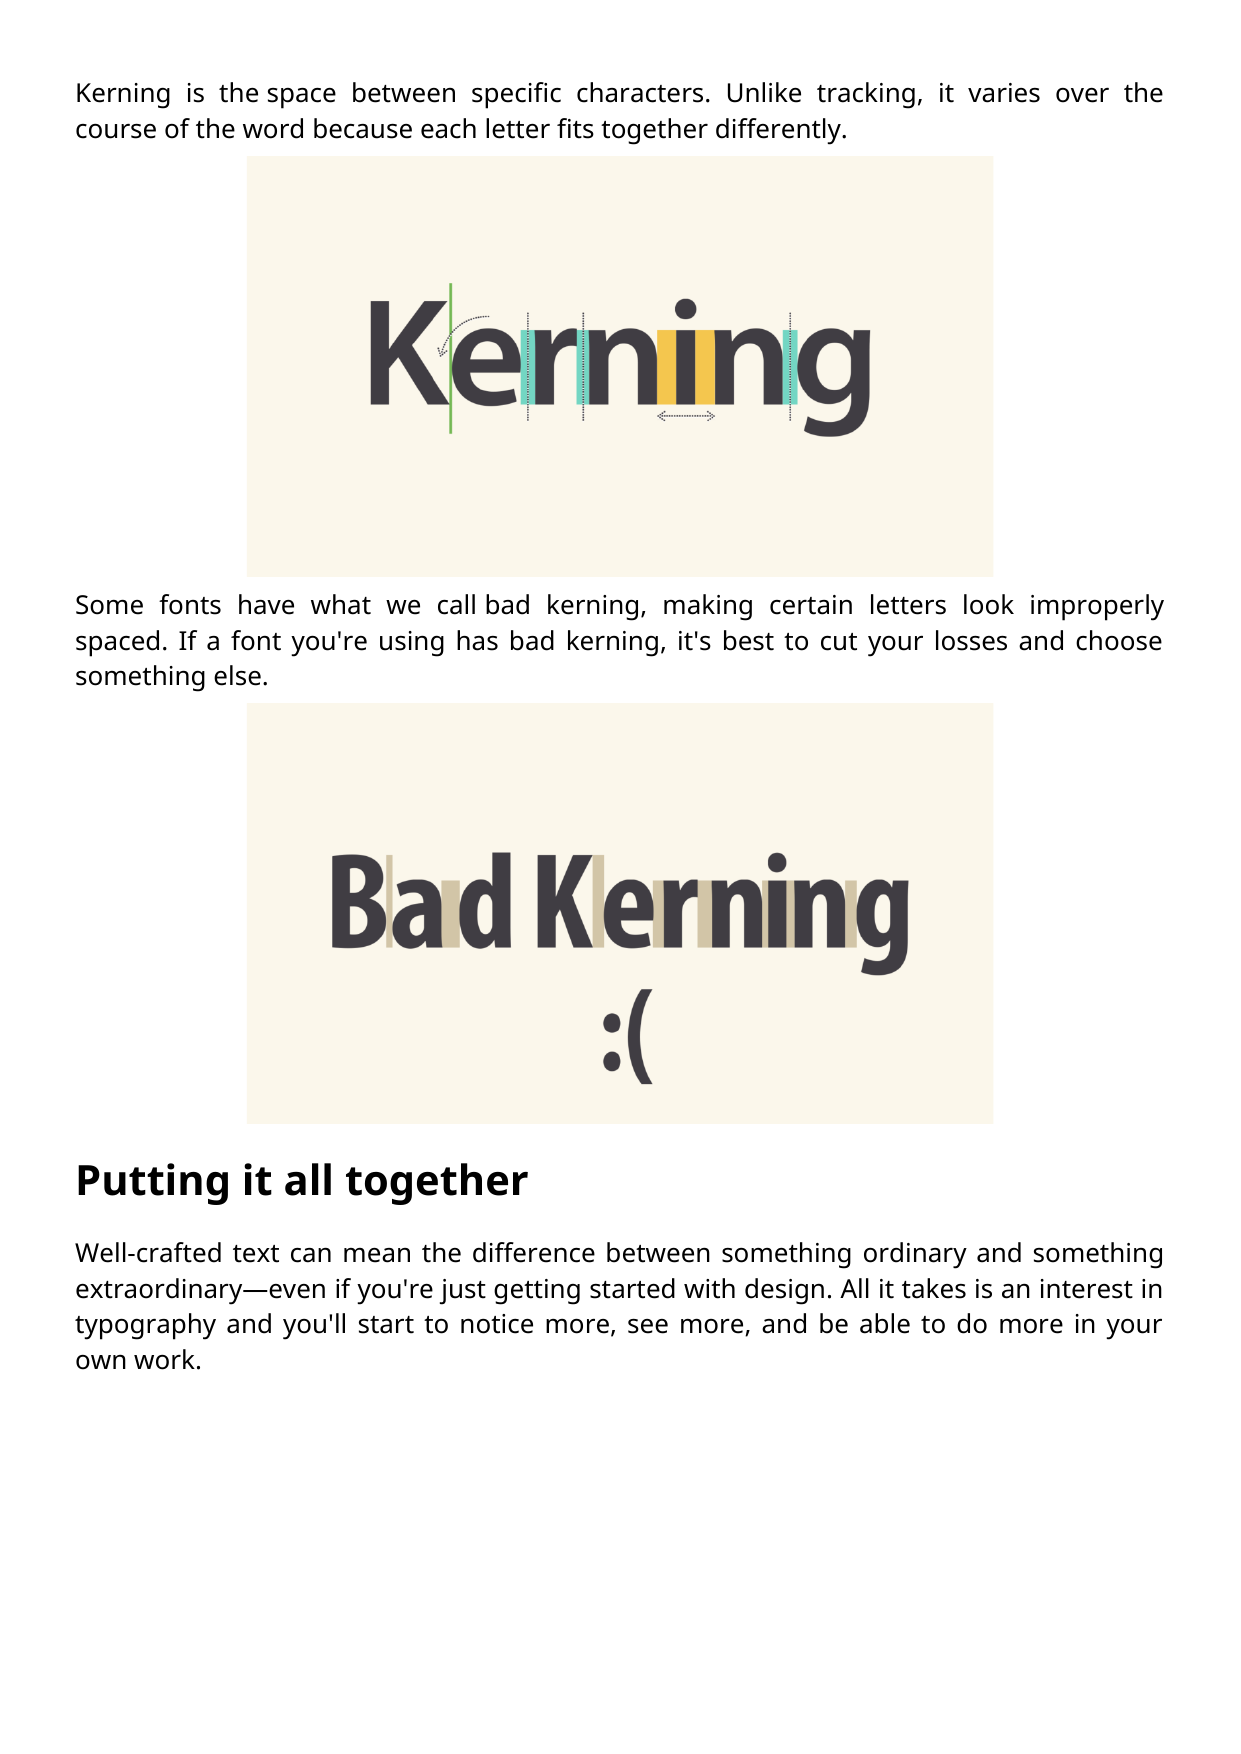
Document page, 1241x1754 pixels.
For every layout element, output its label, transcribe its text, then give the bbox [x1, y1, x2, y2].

subtitle Putting it all together [75, 1151, 1165, 1208]
text Some fonts have what we call bad kerning, making certain letters look improperly spaced. If a font you're using has bad kerning, it's best to cut your losses and choose something else. [75, 587, 1165, 693]
picture [246, 703, 994, 1124]
picture [246, 156, 994, 577]
text Well-crafted text can mean the difference between something ordinary and something extraordinary—even if you're just getting started with design. All it takes is an interest in typography and you'll start to notice more, see more, and be able to do more in your own work. [75, 1235, 1165, 1377]
text Kerning is the space between specific characters. Unlike tracking, it varies over the course of the word because each letter fits together differently. [75, 75, 1165, 146]
